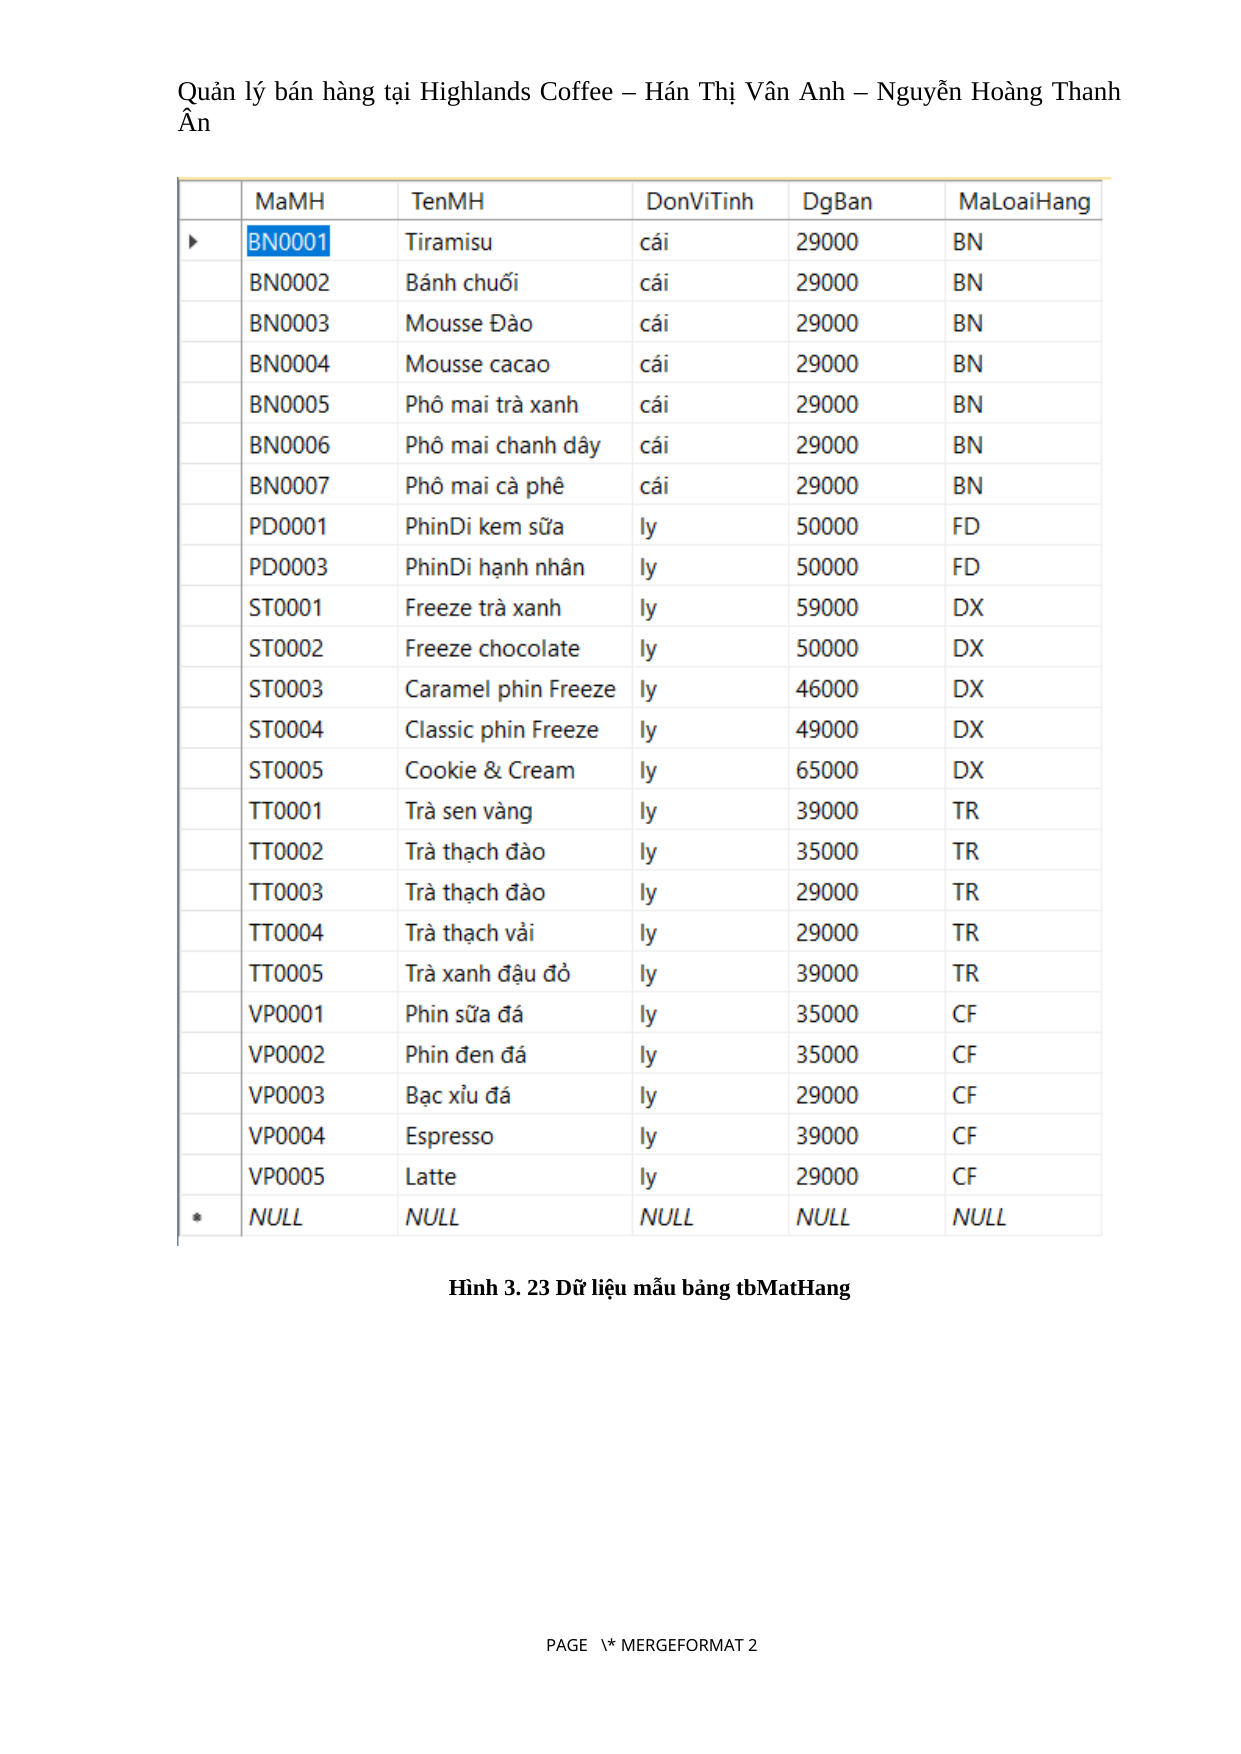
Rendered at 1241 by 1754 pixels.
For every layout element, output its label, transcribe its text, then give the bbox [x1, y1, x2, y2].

text Hình 3. 23 Dữ liệu mẫu bảng tbMatHang [177, 1274, 1122, 1300]
picture [177, 177, 1112, 1246]
